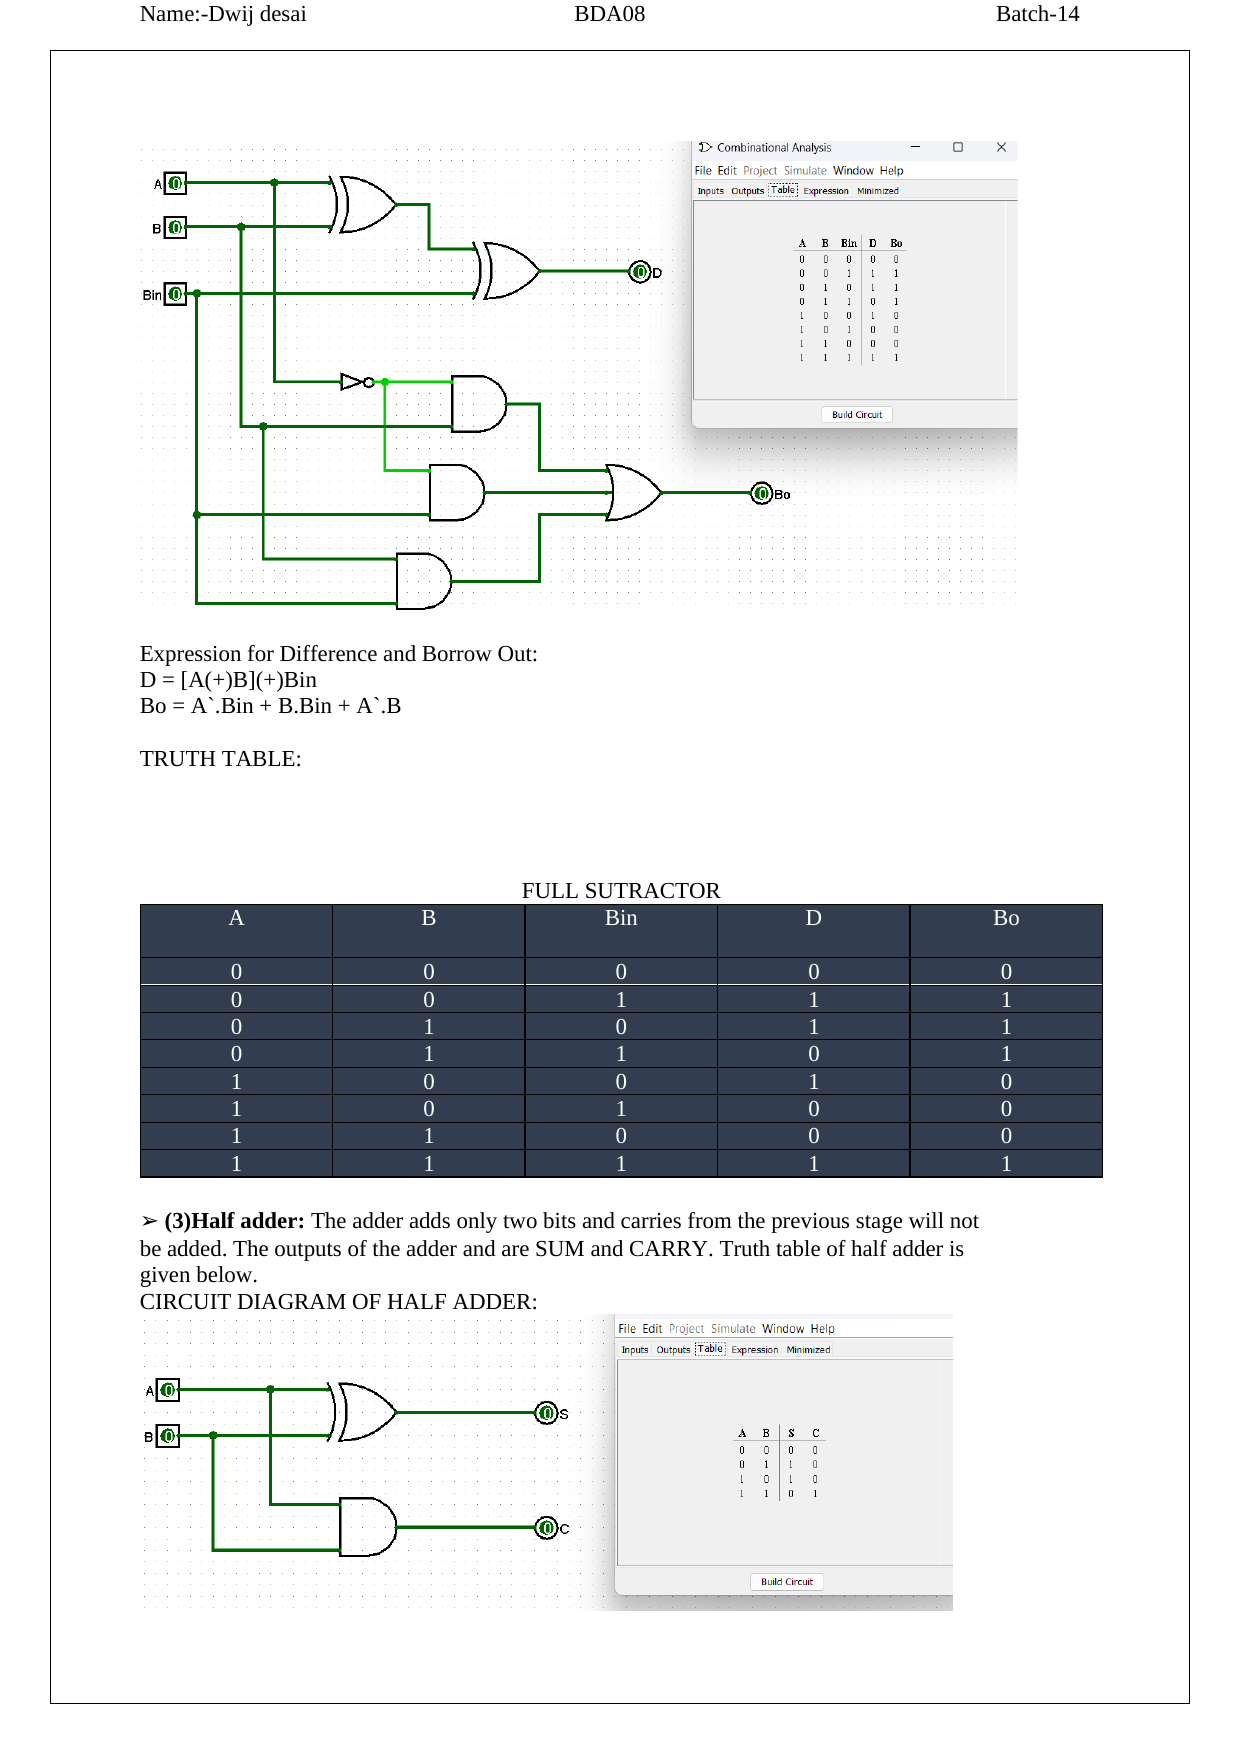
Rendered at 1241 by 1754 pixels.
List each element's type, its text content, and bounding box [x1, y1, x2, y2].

table_cell 1 [911, 1040, 1102, 1067]
table_cell 0 [333, 1068, 524, 1094]
table_cell 0 [718, 1095, 909, 1122]
text ➢ (3)Half adder: The adder adds only two bits and carries from the previous stage will not be added. The outputs of the adder and are SUM and CARRY. Truth table of half adder is given below. [139, 1204, 1103, 1288]
table_cell 0 [526, 1013, 717, 1039]
text FULL SUTRACTOR [139, 877, 1103, 903]
table_header D [718, 905, 909, 957]
table_cell 0 [526, 1068, 717, 1094]
table_cell 1 [718, 986, 909, 1012]
table_cell 1 [333, 1123, 524, 1149]
table_cell 1 [526, 1095, 717, 1122]
table_cell 0 [911, 1123, 1102, 1149]
table_cell 1 [141, 1095, 332, 1122]
table_cell 1 [141, 1150, 332, 1176]
table_cell 0 [333, 986, 524, 1012]
table_cell 0 [718, 1040, 909, 1067]
table_cell 1 [718, 1013, 909, 1039]
table_cell 1 [526, 1040, 717, 1067]
table_cell 0 [718, 958, 909, 984]
text Bo = A`.Bin + B.Bin + A`.B [139, 693, 1103, 719]
picture [139, 141, 1018, 614]
table_cell 0 [911, 1095, 1102, 1122]
table_cell 1 [911, 986, 1102, 1012]
table_cell 1 [911, 1150, 1102, 1176]
table_cell 1 [718, 1068, 909, 1094]
table_cell 1 [526, 1150, 717, 1176]
table_header Bo [911, 905, 1102, 957]
table_cell 1 [333, 1150, 524, 1176]
table_cell 0 [333, 1095, 524, 1122]
table_cell 0 [526, 1123, 717, 1149]
text Expression for Difference and Borrow Out: [139, 640, 1103, 666]
text D = [A(+)B](+)Bin [139, 666, 1103, 693]
table_cell 1 [911, 1013, 1102, 1039]
table_cell 0 [141, 1040, 332, 1067]
text CIRCUIT DIAGRAM OF HALF ADDER: [139, 1288, 1103, 1314]
table_cell 0 [141, 986, 332, 1012]
table_header Bin [526, 905, 717, 957]
text TRUTH TABLE: [139, 745, 1103, 772]
table_cell 1 [333, 1013, 524, 1039]
table_cell 0 [333, 958, 524, 984]
table_cell 1 [141, 1068, 332, 1094]
table_cell 0 [526, 958, 717, 984]
picture [139, 1314, 953, 1611]
table_cell 1 [141, 1123, 332, 1149]
table_cell 0 [141, 1013, 332, 1039]
table_header A [141, 905, 332, 957]
table_cell 1 [718, 1150, 909, 1176]
table_cell 0 [718, 1123, 909, 1149]
table_cell 0 [911, 958, 1102, 984]
table_header B [333, 905, 524, 957]
table_cell 0 [911, 1068, 1102, 1094]
table_cell 0 [141, 958, 332, 984]
table_cell 1 [526, 986, 717, 1012]
table_cell 1 [333, 1040, 524, 1067]
